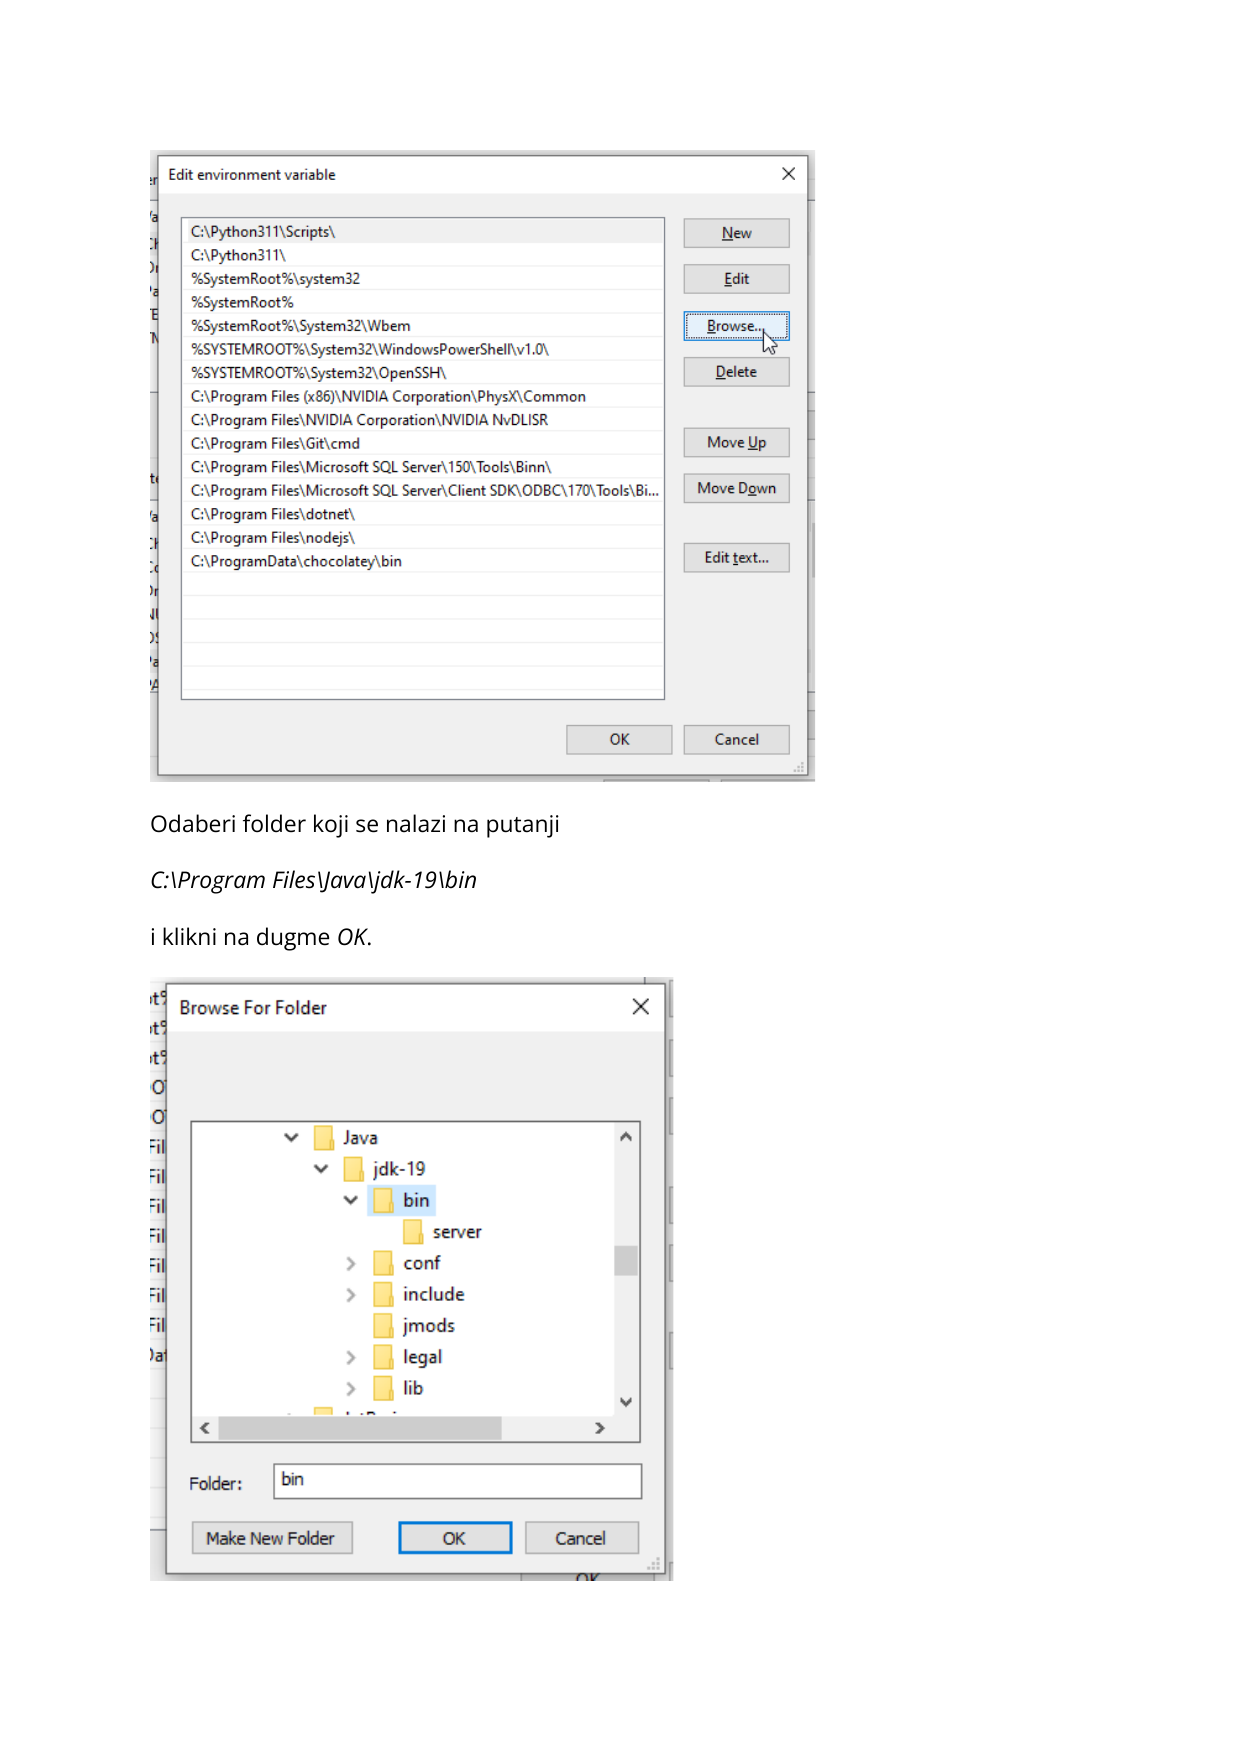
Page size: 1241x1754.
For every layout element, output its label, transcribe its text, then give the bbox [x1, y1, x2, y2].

text i klikni na dugme OK. [150, 921, 1090, 952]
text C:\Program Files\Java\jdk-19\bin [150, 864, 1090, 896]
picture [150, 150, 816, 782]
picture [150, 977, 674, 1581]
text Odaberi folder koji se nalazi na putanji [150, 807, 1090, 839]
